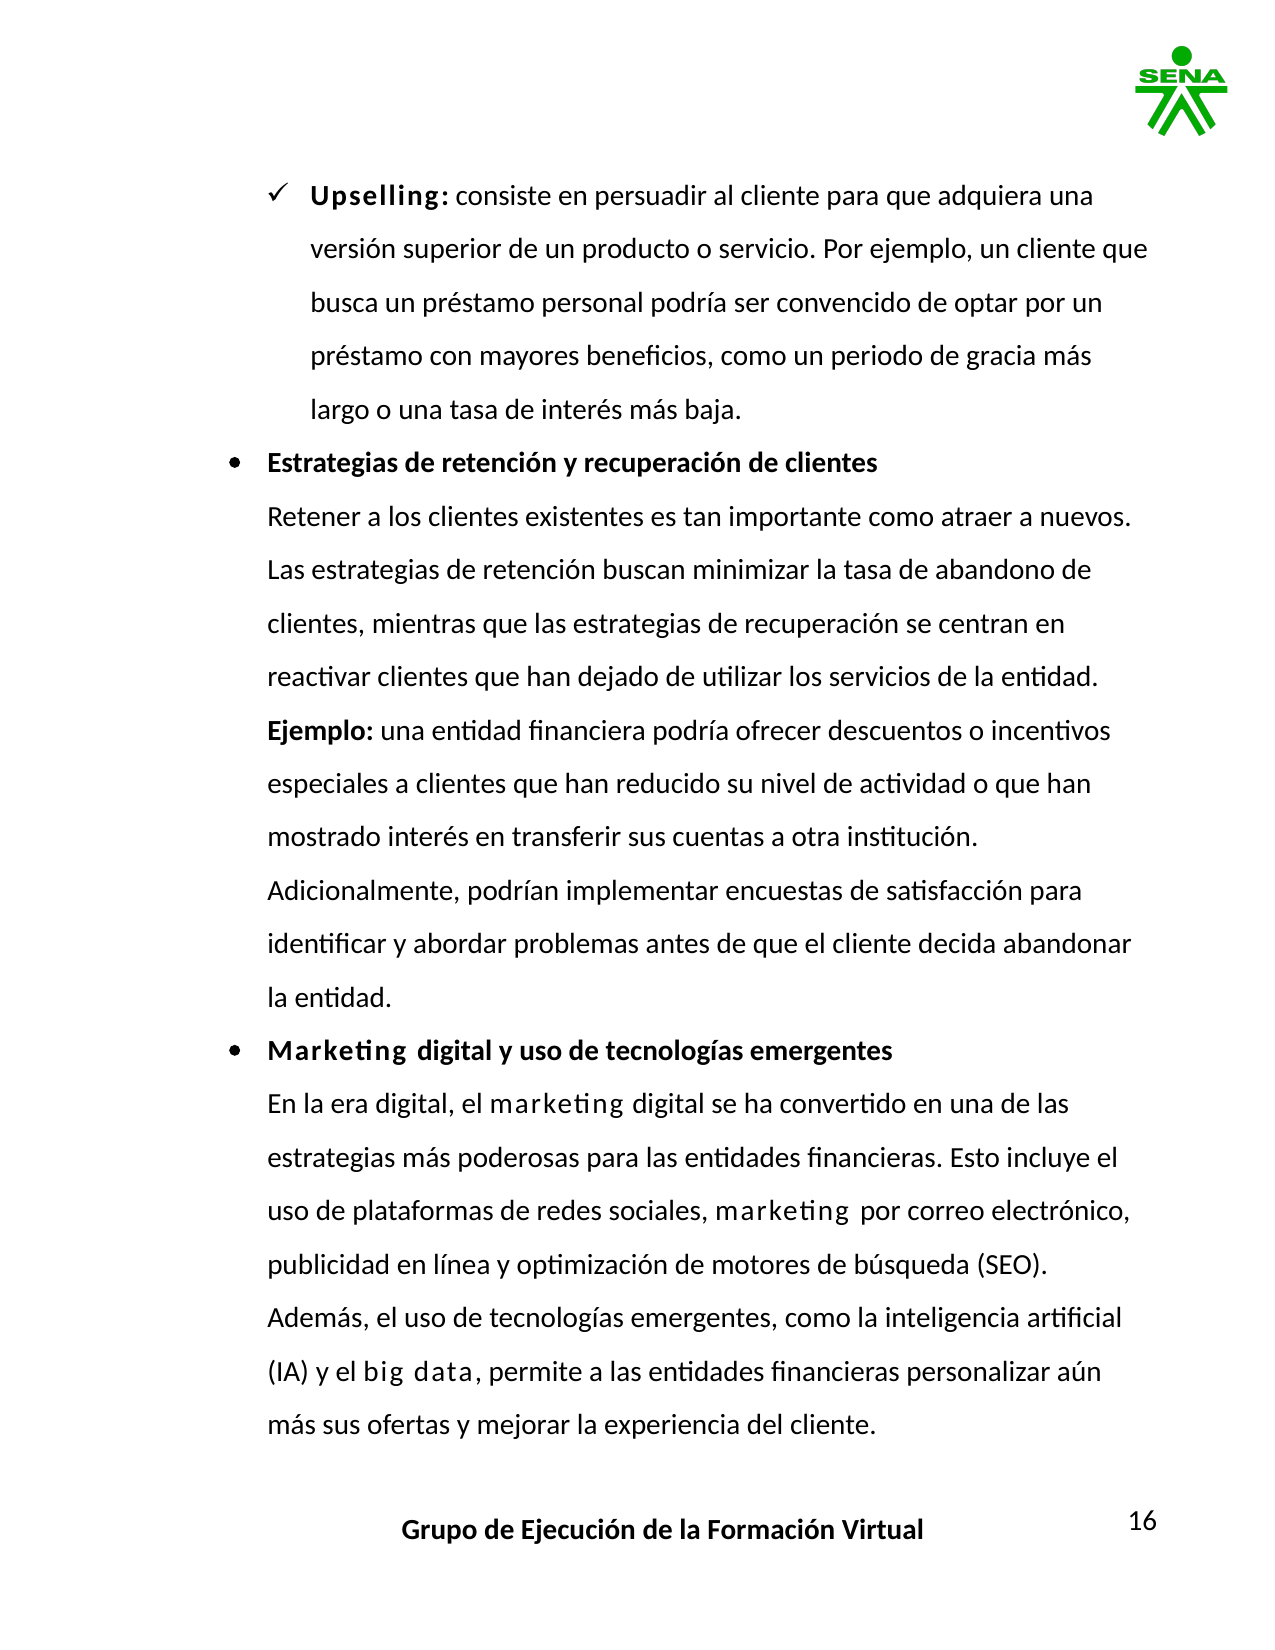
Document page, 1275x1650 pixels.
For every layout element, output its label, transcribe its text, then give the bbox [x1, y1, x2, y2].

list Retener a los clientes existentes es tan importante como atraer a nuevos. Las estrategias de retención buscan minimizar la tasa de abandono de clientes, mientras que las estrategias de recuperación se centran en reactivar clientes que han dejado de utilizar los servicios de la entidad. [267, 498, 1157, 694]
picture [1135, 46, 1228, 136]
list Ejemplo: una entidad financiera podría ofrecer descuentos o incentivos especiales a clientes que han reducido su nivel de actividad o que han mostrado interés en transferir sus cuentas a otra institución. Adicionalmente, podrían implementar encuestas de satisfacción para identificar y abordar problemas antes de que el cliente decida abandonar la entidad. [267, 712, 1157, 1014]
list En la era digital, el marketing digital se ha convertido en una de las estrategias más poderosas para las entidades financieras. Esto incluye el uso de plataformas de redes sociales, marketing por correo electrónico, publicidad en línea y optimización de motores de búsqueda (SEO). Además, el uso de tecnologías emergentes, como la inteligencia artificial (IA) y el big data, permite a las entidades financieras personalizar aún más sus ofertas y mejorar la experiencia del cliente. [267, 1086, 1157, 1442]
list Marketing digital y uso de tecnologías emergentes [229, 1032, 1157, 1068]
list Estrategias de retención y recuperación de clientes [229, 444, 1157, 480]
list Upselling: consiste en persuadir al cliente para que adquiera una versión superior de un producto o servicio. Por ejemplo, un cliente que busca un préstamo personal podría ser convencido de optar por un préstamo con mayores beneficios, como un periodo de gracia más largo o una tasa de interés más baja. [266, 177, 1157, 427]
